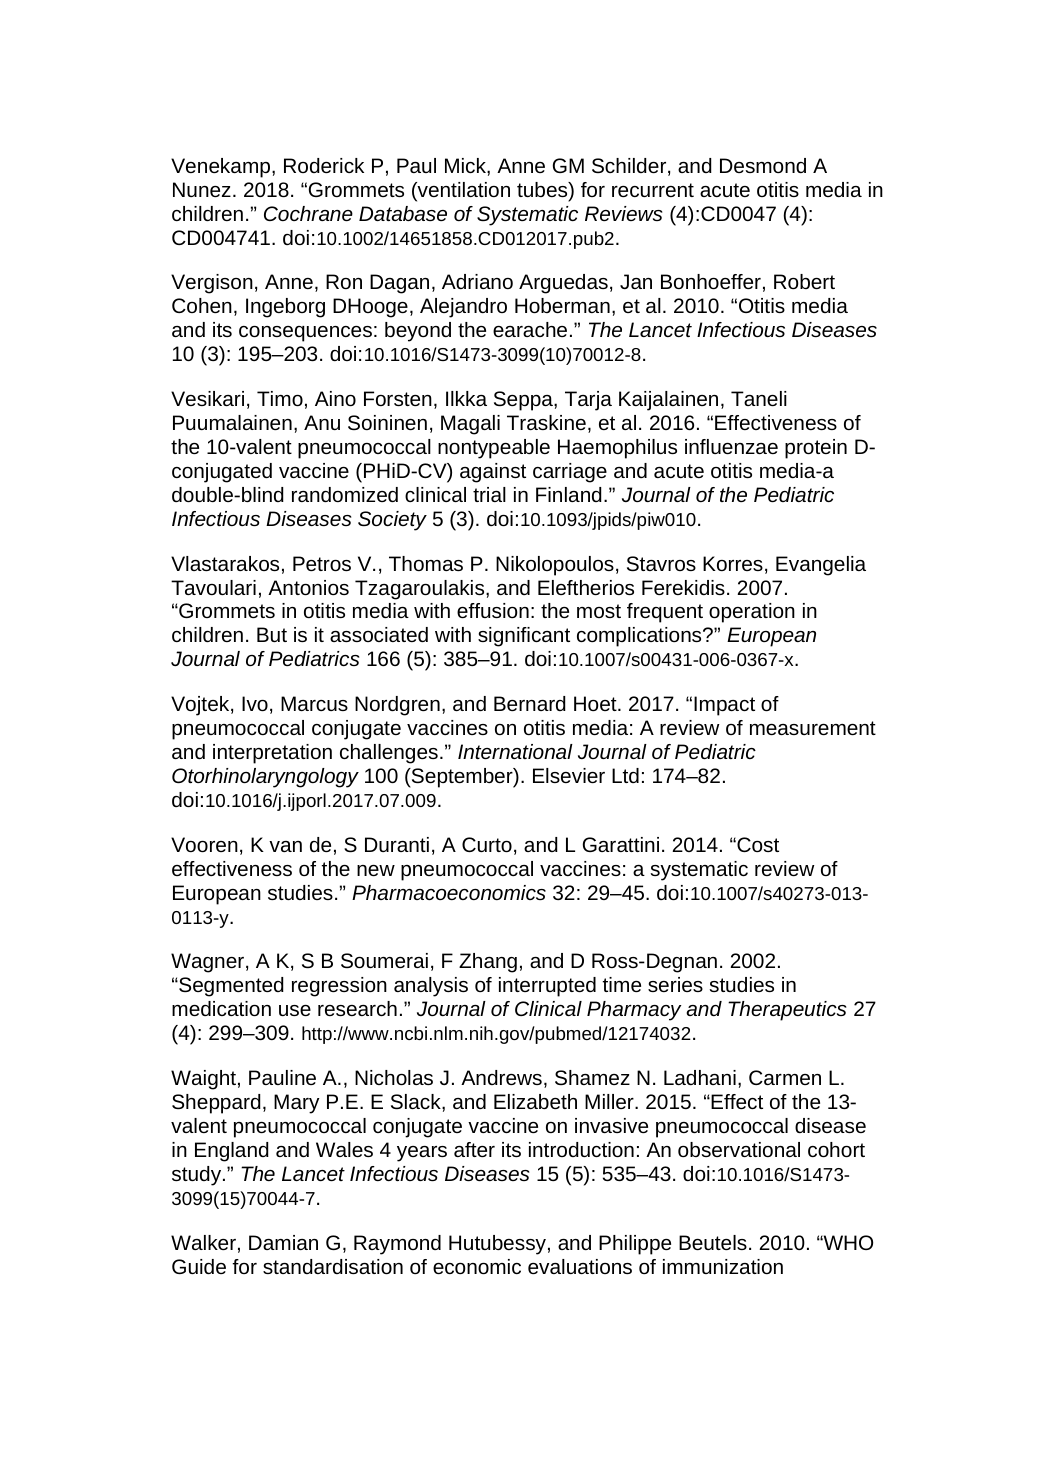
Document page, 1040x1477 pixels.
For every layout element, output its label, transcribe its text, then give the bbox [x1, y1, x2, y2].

text Wagner, A K, S B Soumerai, F Zhang, and D Ross-Degnan. 2002. “Segmented regression analysis of interrupted time series studies in medication use research.” Journal of Clinical Pharmacy and Therapeutics 27 (4): 299–309. http://www.ncbi.nlm.nih.gov/pubmed/12174032. [171, 949, 886, 1045]
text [171, 1231, 886, 1278]
text Vesikari, Timo, Aino Forsten, Ilkka Seppa, Tarja Kaijalainen, Taneli Puumalainen, Anu Soininen, Magali Traskine, et al. 2016. “Effectiveness of the 10-valent pneumococcal nontypeable Haemophilus influenzae protein D-conjugated vaccine (PHiD-CV) against carriage and acute otitis media-a double-blind randomized clinical trial in Finland.” Journal of the Pediatric Infectious Diseases Society 5 (3). doi:10.1093/jpids/piw010. [171, 387, 886, 531]
text Waight, Pauline A., Nicholas J. Andrews, Shamez N. Ladhani, Carmen L. Sheppard, Mary P.E. E Slack, and Elizabeth Miller. 2015. “Effect of the 13-valent pneumococcal conjugate vaccine on invasive pneumococcal disease in England and Wales 4 years after its introduction: An observational cohort study.” The Lancet Infectious Diseases 15 (5): 535–43. doi:10.1016/S1473-3099(15)70044-7. [171, 1066, 886, 1210]
text Vlastarakos, Petros V., Thomas P. Nikolopoulos, Stavros Korres, Evangelia Tavoulari, Antonios Tzagaroulakis, and Eleftherios Ferekidis. 2007. “Grommets in otitis media with effusion: the most frequent operation in children. But is it associated with significant complications?” European Journal of Pediatrics 166 (5): 385–91. doi:10.1007/s00431-006-0367-x. [171, 551, 886, 671]
text Venekamp, Roderick P, Paul Mick, Anne GM Schilder, and Desmond A Nunez. 2018. “Grommets (ventilation tubes) for recurrent acute otitis media in children.” Cochrane Database of Systematic Reviews (4):CD0047 (4): CD004741. doi:10.1002/14651858.CD012017.pub2. [171, 153, 886, 249]
text Vojtek, Ivo, Marcus Nordgren, and Bernard Hoet. 2017. “Impact of pneumococcal conjugate vaccines on otitis media: A review of measurement and interpretation challenges.” International Journal of Pediatric Otorhinolaryngology 100 (September). Elsevier Ltd: 174–82. doi:10.1016/j.ijporl.2017.07.009. [171, 692, 886, 812]
text Vooren, K van de, S Duranti, A Curto, and L Garattini. 2014. “Cost effectiveness of the new pneumococcal vaccines: a systematic review of European studies.” Pharmacoeconomics 32: 29–45. doi:10.1007/s40273-013-0113-y. [171, 833, 886, 928]
text Vergison, Anne, Ron Dagan, Adriano Arguedas, Jan Bonhoeffer, Robert Cohen, Ingeborg DHooge, Alejandro Hoberman, et al. 2010. “Otitis media and its consequences: beyond the earache.” The Lancet Infectious Diseases 10 (3): 195–203. doi:10.1016/S1473-3099(10)70012-8. [171, 270, 886, 366]
